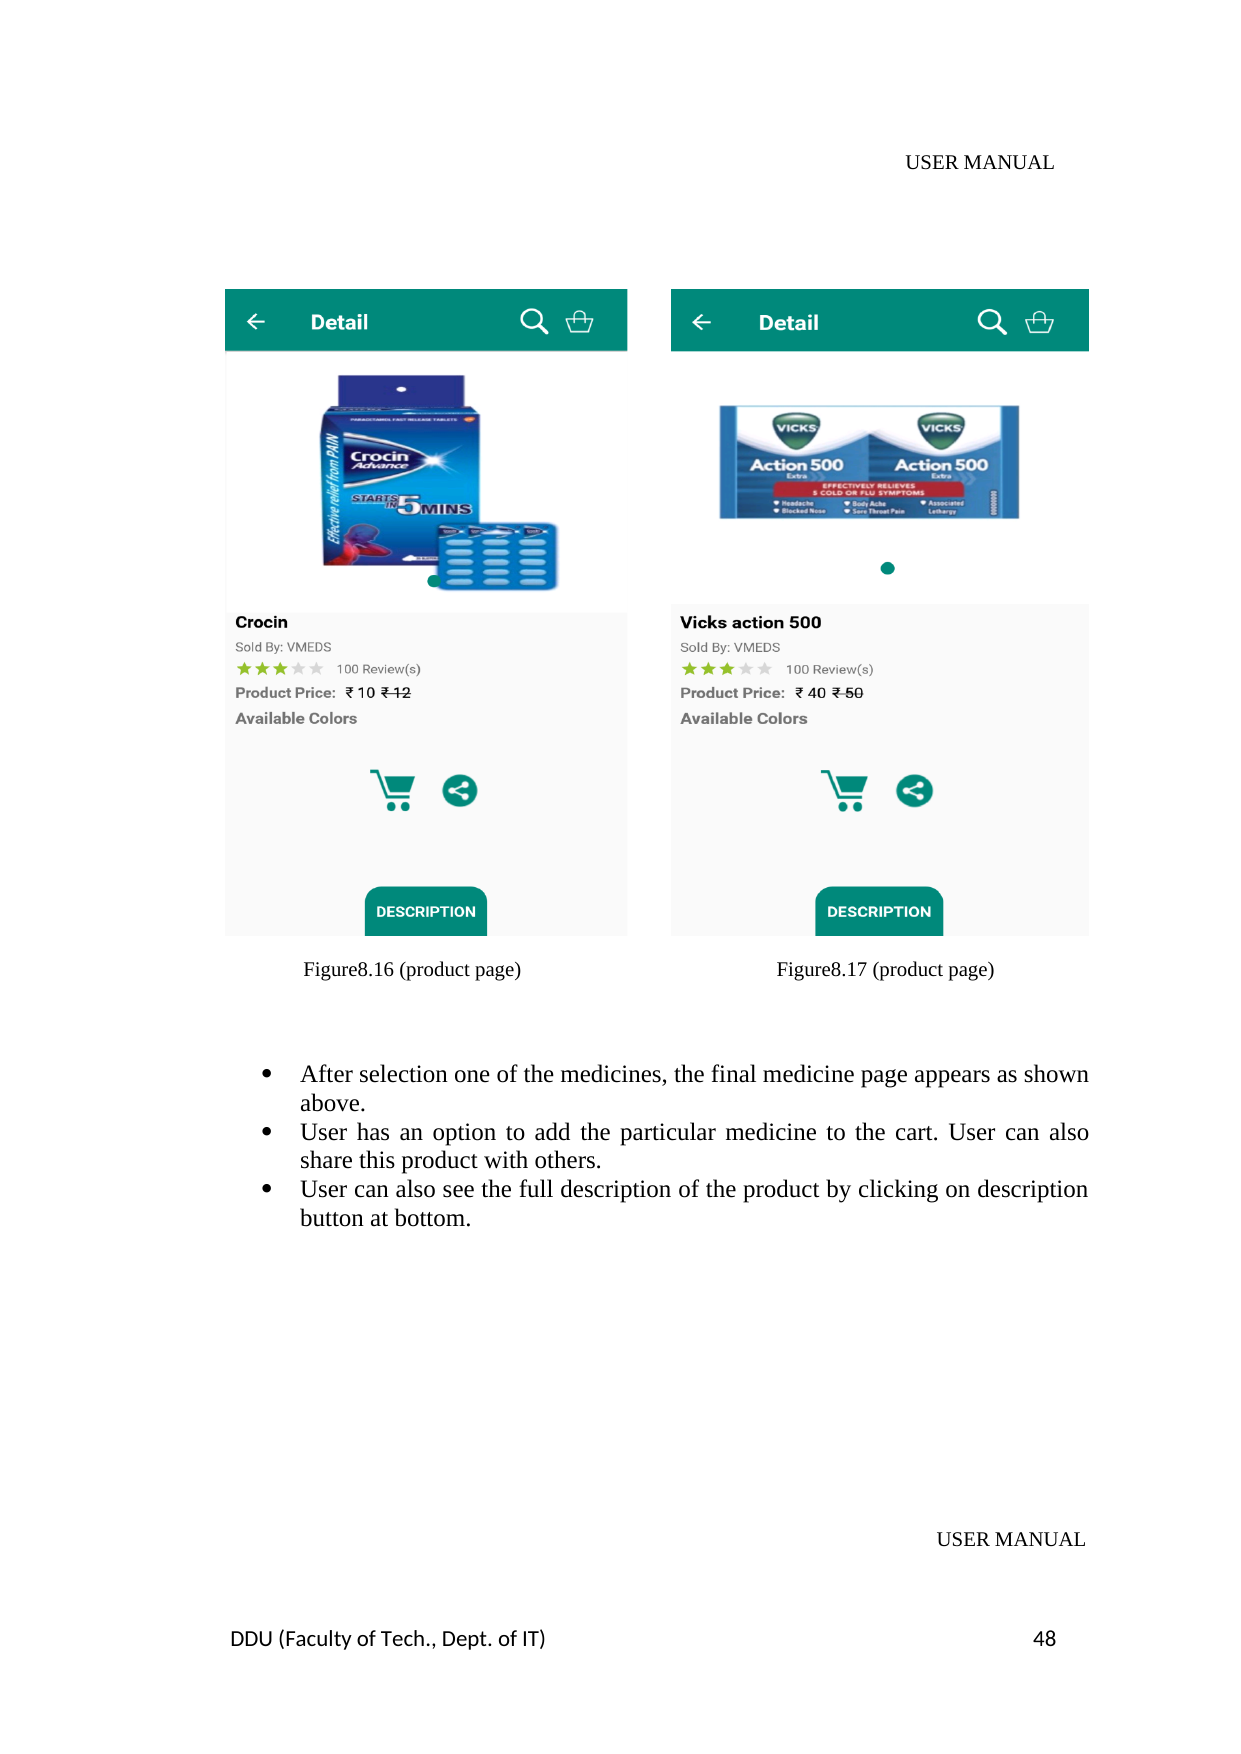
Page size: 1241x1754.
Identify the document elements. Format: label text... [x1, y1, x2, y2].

text USER MANUAL [900, 1526, 1090, 1551]
list After selection one of the medicines, the final medicine page appears as shown above. [262, 1059, 1090, 1117]
text USER MANUAL [900, 150, 1090, 174]
text Figure8.16 (product page) Figure8.17 (product page) [225, 957, 1090, 981]
list User has an option to add the particular medicine to the cart. User can also share this product with others. [262, 1117, 1090, 1174]
picture [671, 289, 1089, 936]
picture [225, 289, 628, 936]
list User can also see the full description of the product by clicking on description button at bottom. [262, 1174, 1090, 1232]
